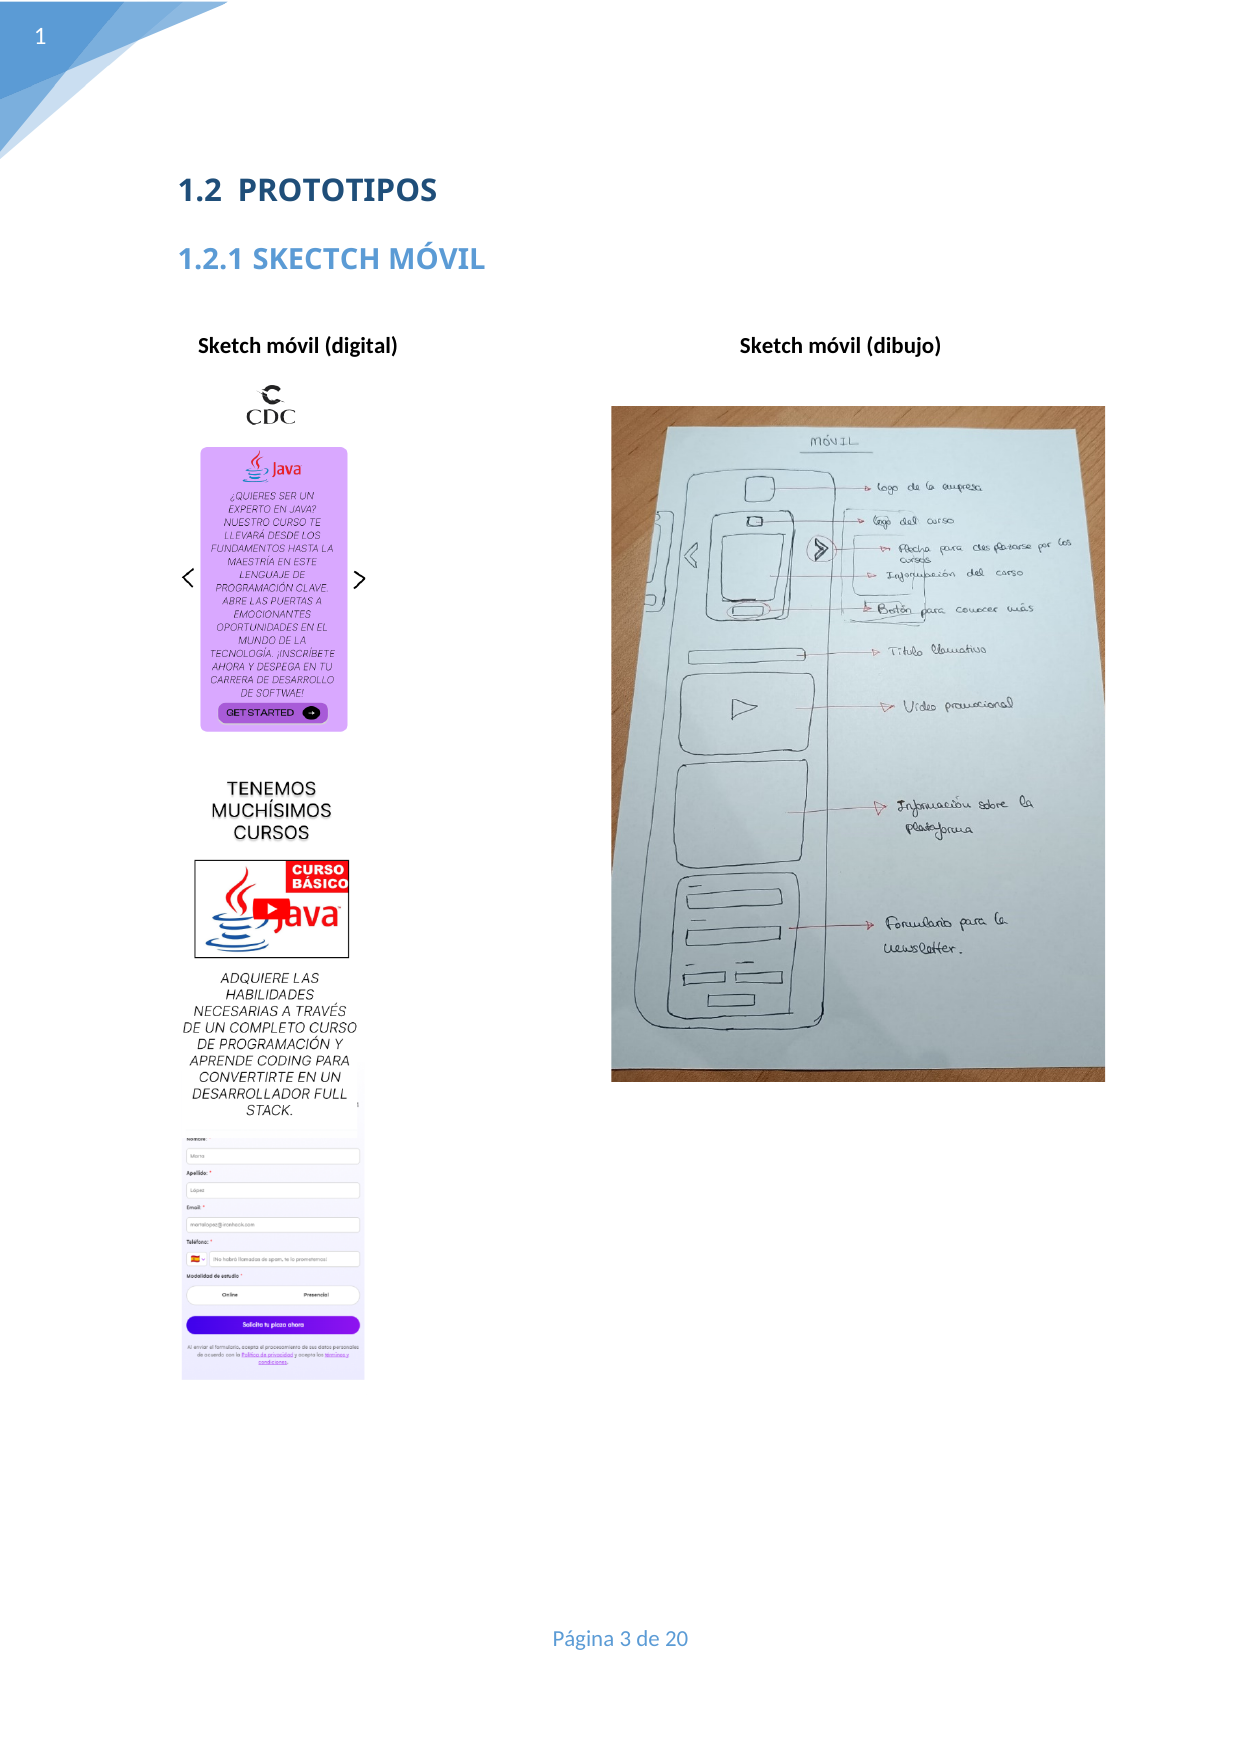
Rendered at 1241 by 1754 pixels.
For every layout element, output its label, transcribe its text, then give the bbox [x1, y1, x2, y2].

subtitle PROTOTIPOS [177, 168, 1063, 211]
picture [0, 1, 230, 170]
picture [611, 406, 1105, 1082]
picture [177, 377, 367, 1395]
subtitle SKECTCH MÓVIL [177, 238, 1063, 278]
text Sketch móvil (digital) Sketch móvil (dibujo) [177, 331, 1063, 359]
